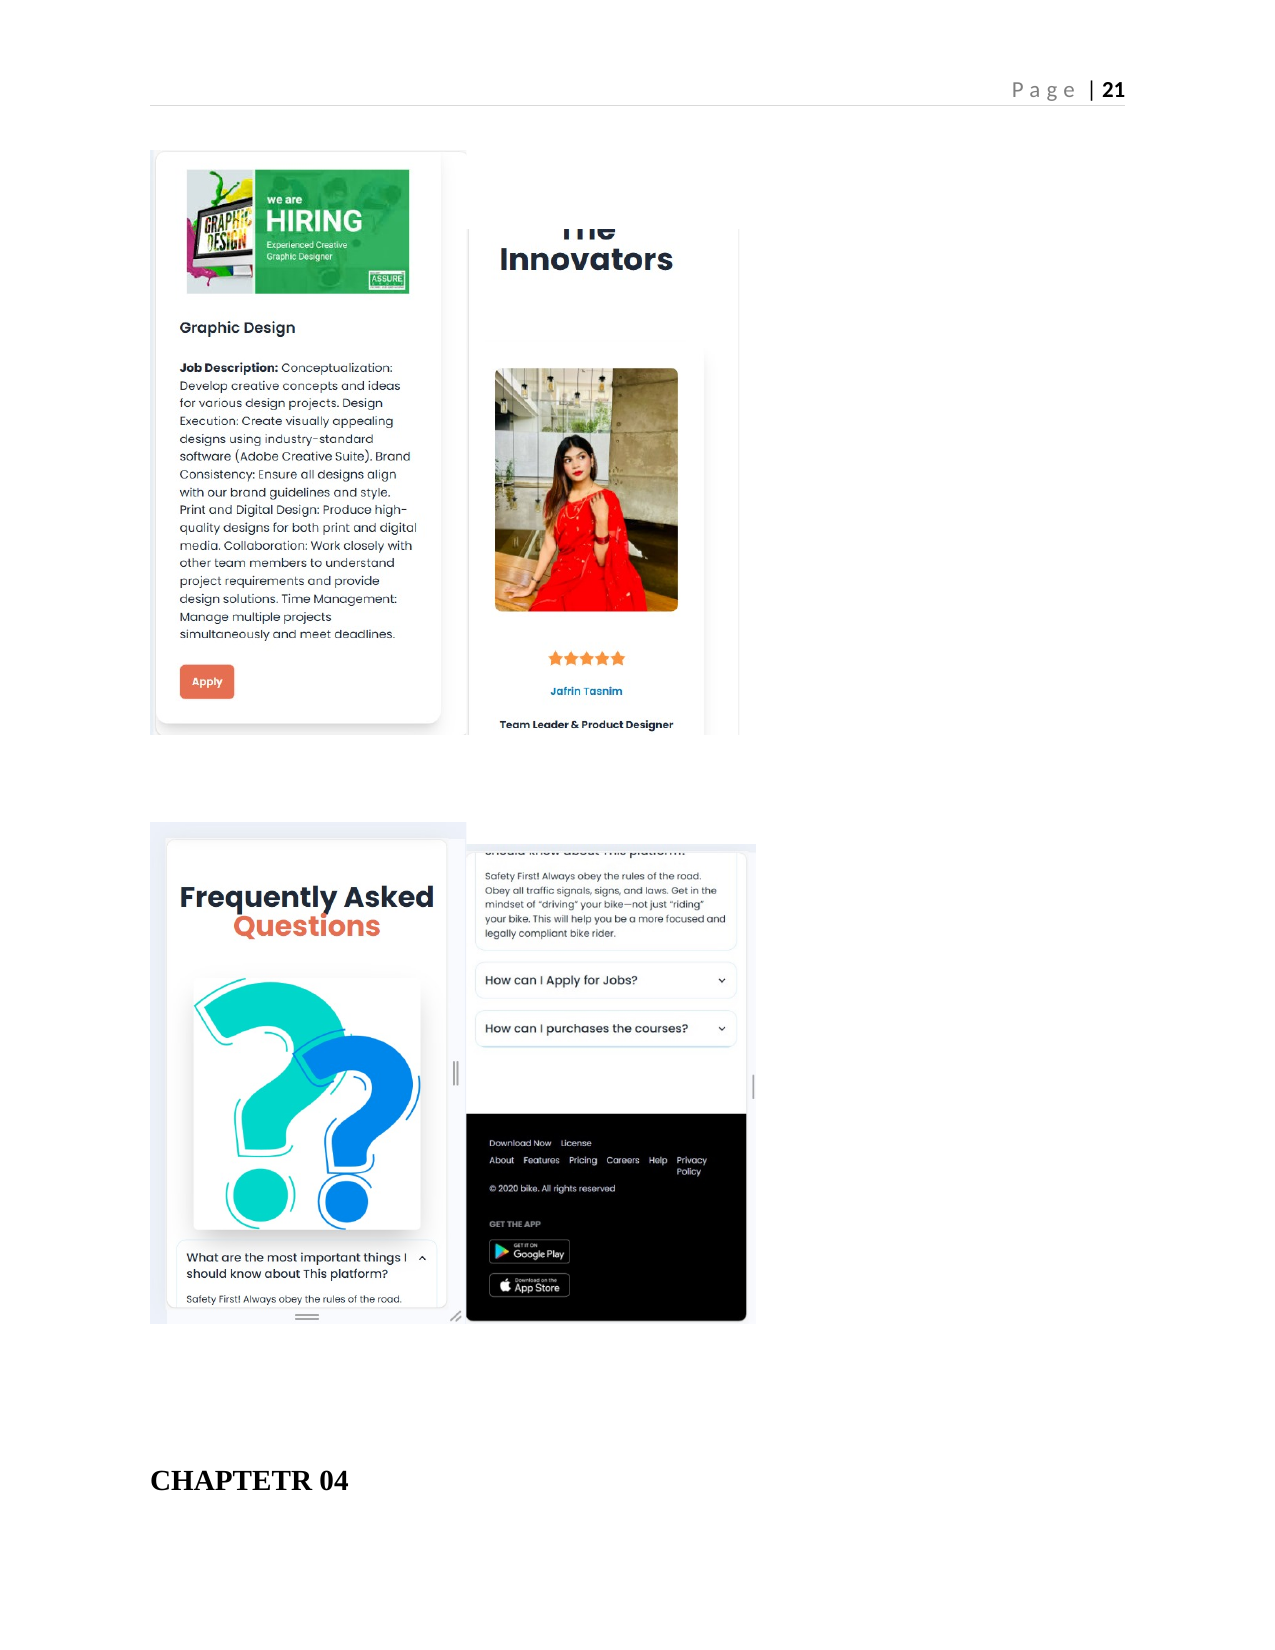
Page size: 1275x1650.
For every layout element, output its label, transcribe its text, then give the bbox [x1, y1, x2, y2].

text CHAPTETR 04 [150, 1463, 1125, 1497]
picture [150, 822, 756, 1324]
picture [150, 150, 740, 735]
